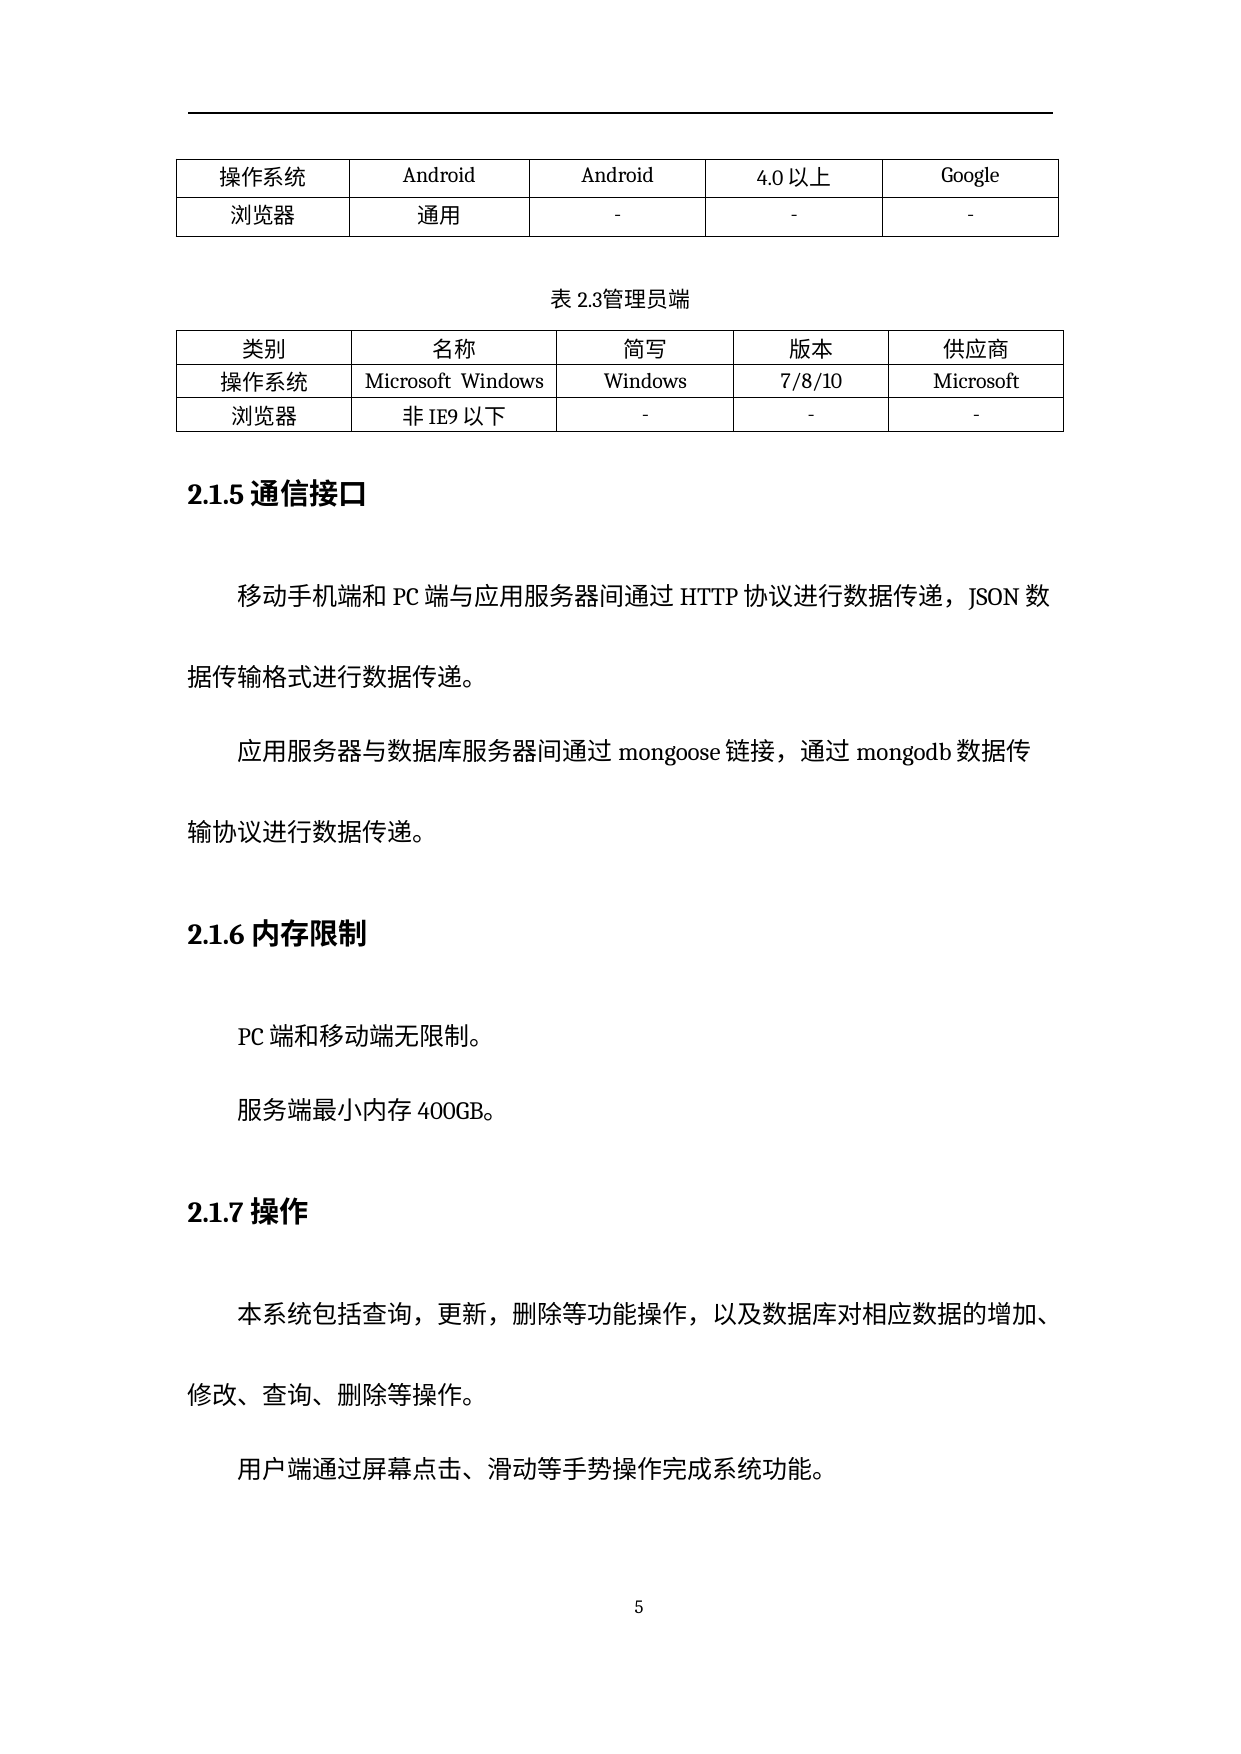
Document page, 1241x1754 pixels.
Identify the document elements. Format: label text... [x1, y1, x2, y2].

table_cell - [734, 398, 888, 431]
text 移动手机端和PC端与应用服务器间通过 HTTP 协议进行数据传递，JSON 数据传输格式进行数据传递。 [187, 562, 1053, 708]
table_cell - [530, 198, 705, 236]
table_cell Windows [557, 365, 733, 397]
text PC端和移动端无限制。 [187, 1002, 1053, 1067]
text 服务端最小内存400GB。 [187, 1076, 1053, 1141]
table_cell Android [530, 160, 705, 197]
table_cell 7/8/10 [734, 365, 888, 397]
table_cell 非IE9以下 [352, 398, 556, 431]
table_header 类别 [177, 331, 351, 364]
subtitle 操作 [187, 1177, 1053, 1242]
table_header 版本 [734, 331, 888, 364]
text 用户端通过屏幕点击、滑动等手势操作完成系统功能。 [187, 1435, 1053, 1500]
table_cell - [557, 398, 733, 431]
table_cell 浏览器 [177, 198, 349, 236]
table_cell 4.0以上 [706, 160, 882, 197]
table_cell Microsoft [889, 365, 1063, 397]
table_cell - [889, 398, 1063, 431]
text 应用服务器与数据库服务器间通过 mongoose链接，通过 mongodb数据传输协议进行数据传递。 [187, 717, 1053, 863]
table_header 供应商 [889, 331, 1063, 364]
table_cell Google [883, 160, 1058, 197]
table_cell - [706, 198, 882, 236]
table_header 简写 [557, 331, 733, 364]
text 本系统包括查询，更新，删除等功能操作，以及数据库对相应数据的增加、修改、查询、删除等操作。 [187, 1280, 1053, 1426]
table_cell 通用 [350, 198, 529, 236]
table_cell 操作系统 [177, 160, 349, 197]
table_cell Android [350, 160, 529, 197]
table_cell - [883, 198, 1058, 236]
subtitle 内存限制 [187, 899, 1053, 964]
subtitle 通信接口 [187, 459, 1053, 524]
table_header 名称 [352, 331, 556, 364]
table_cell 操作系统 [177, 365, 351, 397]
table_cell 浏览器 [177, 398, 351, 431]
table_cell Microsoft Windows [352, 365, 556, 397]
